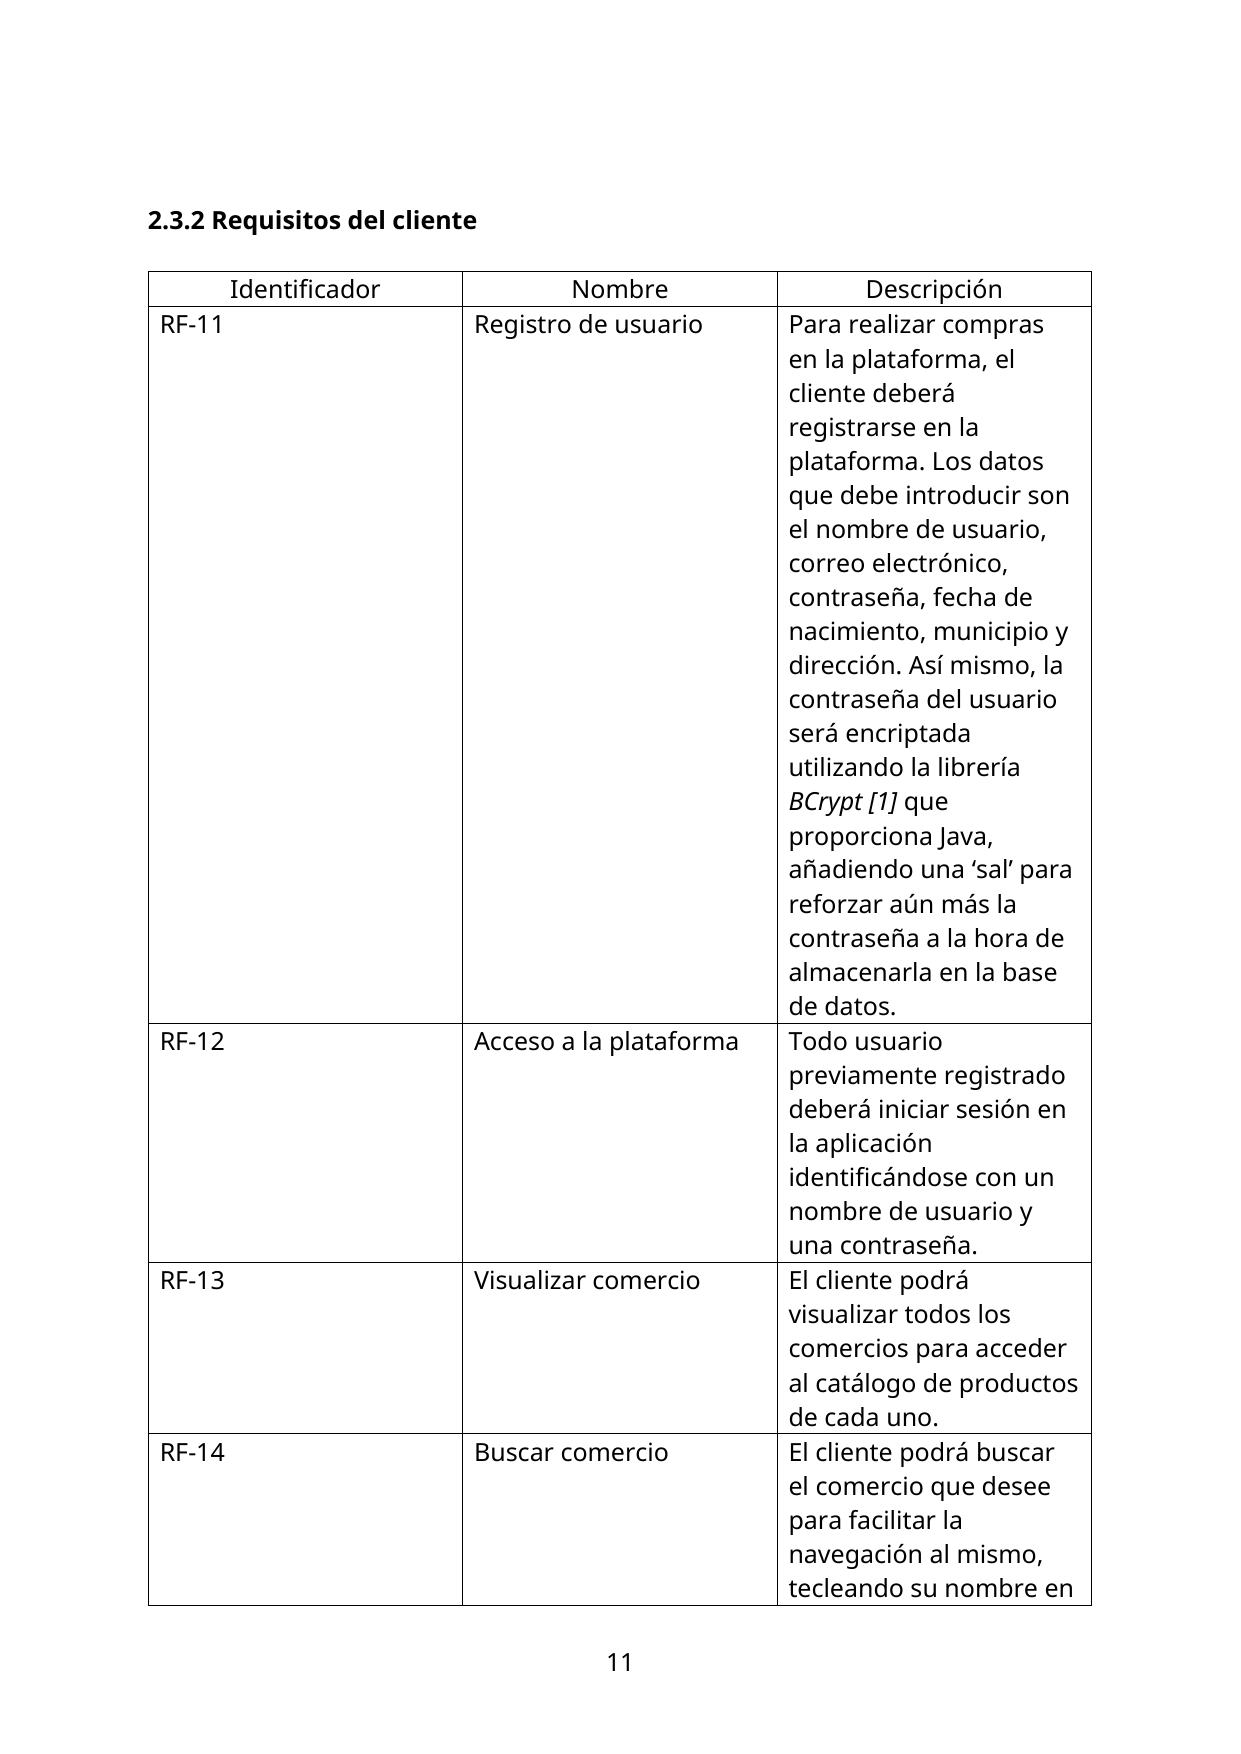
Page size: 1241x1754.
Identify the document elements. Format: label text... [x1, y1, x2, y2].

text 2.3.2 Requisitos del cliente [148, 203, 1092, 237]
table_cell Todo usuario previamente registrado deberá iniciar sesión en la aplicación identificándose con un nombre de usuario y una contraseña. [778, 1024, 1091, 1262]
table_cell Registro de usuario [463, 307, 777, 1022]
table_cell RF-11 [149, 307, 462, 1022]
table_cell RF-13 [149, 1263, 462, 1433]
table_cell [778, 1434, 1091, 1605]
table_cell Buscar comercio [463, 1434, 777, 1605]
table_cell Visualizar comercio [463, 1263, 777, 1433]
table_cell El cliente podrá visualizar todos los comercios para acceder al catálogo de productos de cada uno. [778, 1263, 1091, 1433]
table_header Descripción [778, 272, 1091, 306]
table_cell Acceso a la plataforma [463, 1024, 777, 1262]
table_cell RF-14 [149, 1434, 462, 1605]
table_header Identificador [149, 272, 462, 306]
table_header Nombre [463, 272, 777, 306]
table_cell RF-12 [149, 1024, 462, 1262]
table_cell Para realizar compras en la plataforma, el cliente deberá registrarse en la plataforma. Los datos que debe introducir son el nombre de usuario, correo electrónico, contraseña, fecha de nacimiento, municipio y dirección. Así mismo, la contraseña del usuario será encriptada utilizando la librería BCrypt [1] que proporciona Java, añadiendo una ‘sal’ para reforzar aún más la contraseña a la hora de almacenarla en la base de datos. [778, 307, 1091, 1022]
